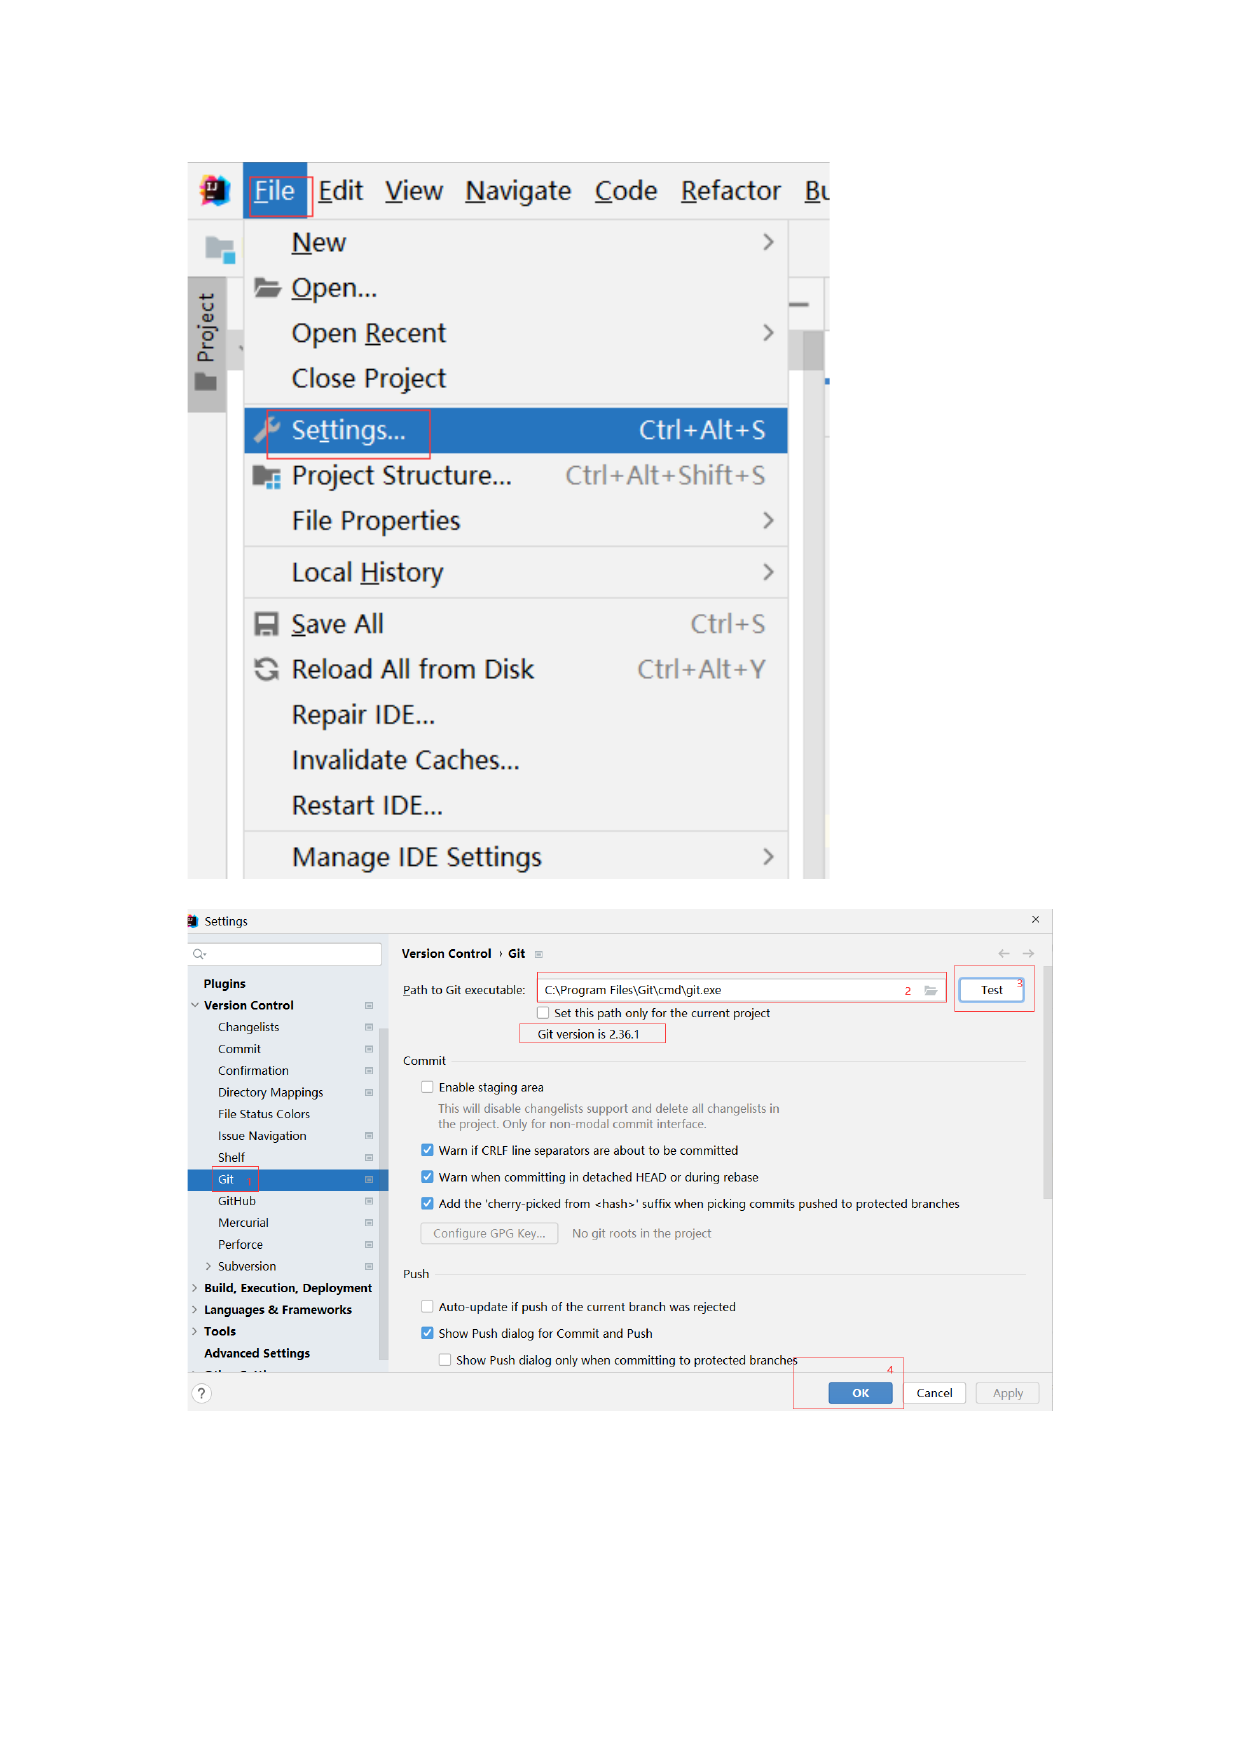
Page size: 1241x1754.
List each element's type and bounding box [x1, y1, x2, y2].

picture [187, 909, 1053, 1411]
picture [187, 162, 830, 879]
